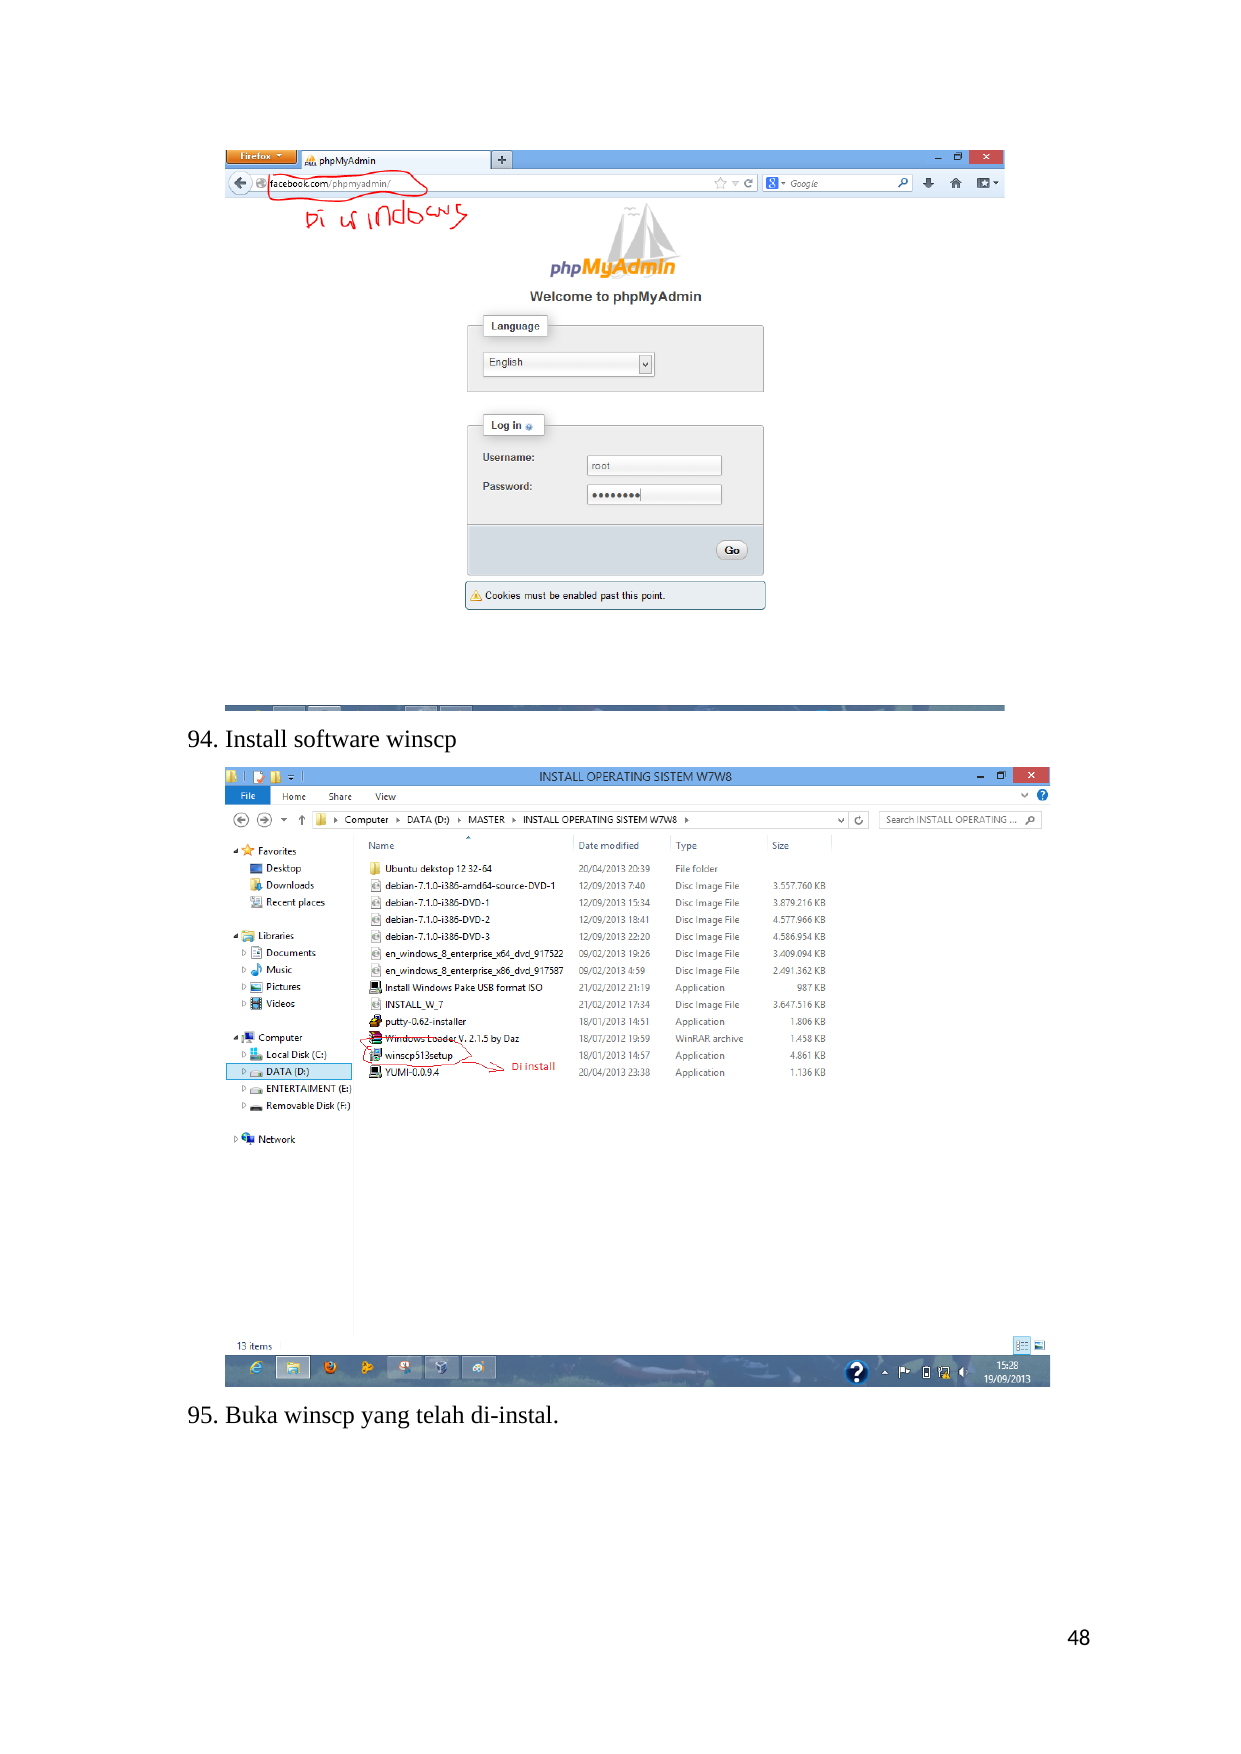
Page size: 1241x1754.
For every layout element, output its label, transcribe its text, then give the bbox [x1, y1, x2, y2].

list Buka winscp yang telah di-instal. [187, 1400, 1090, 1429]
picture [225, 150, 1005, 711]
picture [225, 767, 1050, 1387]
list Install software winscp [187, 724, 1090, 753]
